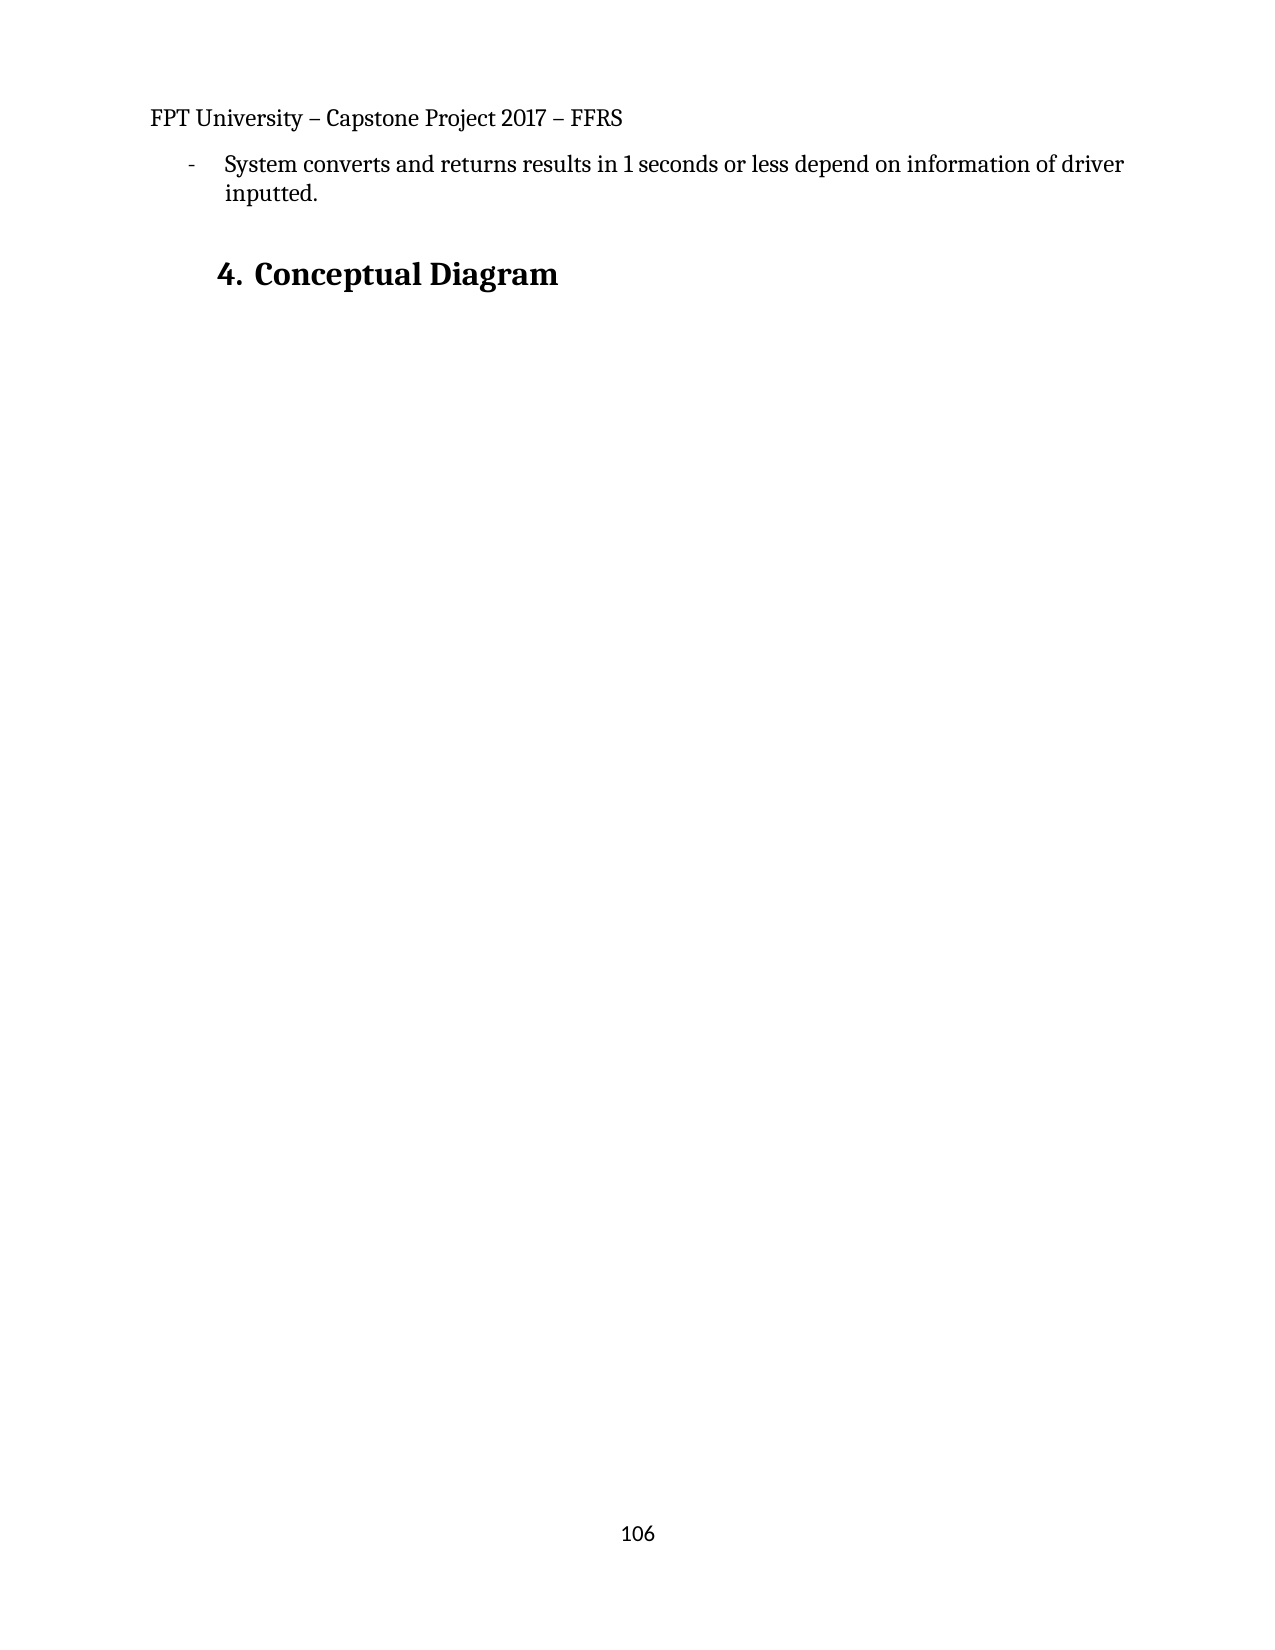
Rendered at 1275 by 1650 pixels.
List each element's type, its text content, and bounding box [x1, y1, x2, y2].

subtitle Conceptual Diagram [217, 255, 1125, 293]
list System converts and returns results in 1 seconds or less depend on information of driver inputted. [187, 150, 1125, 207]
